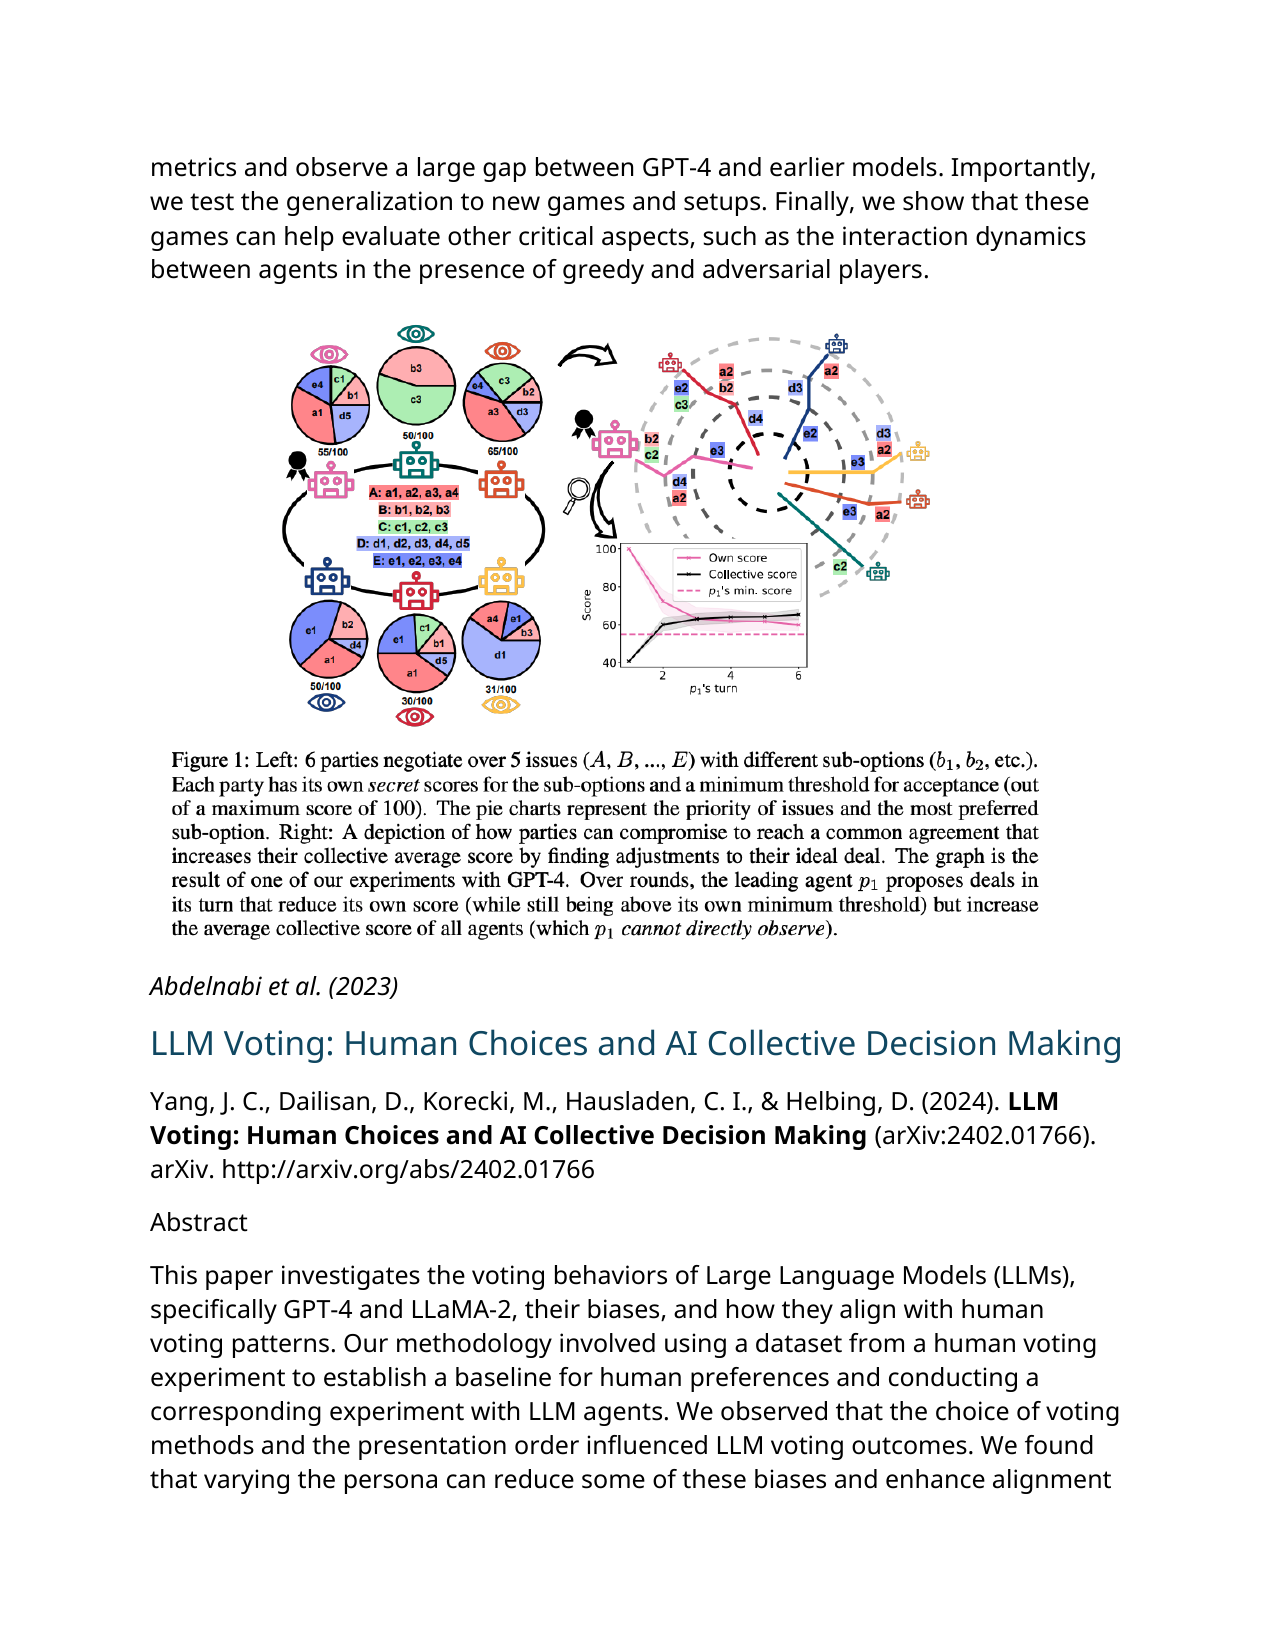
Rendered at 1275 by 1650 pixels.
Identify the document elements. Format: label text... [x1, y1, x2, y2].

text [150, 1257, 1125, 1496]
picture [168, 305, 1044, 948]
text Abdelnabi et al. (2023) [150, 969, 1125, 1003]
text Yang, J. C., Dailisan, D., Korecki, M., Hausladen, C. I., & Helbing, D. (2024). LLM Voting: Human Choices and AI Collective Decision Making (arXiv:2402.01766). arXiv. http://arxiv.org/abs/2402.01766 [150, 1084, 1125, 1186]
subtitle LLM Voting: Human Choices and AI Collective Decision Making [150, 1019, 1125, 1065]
text Abstract [150, 1204, 1125, 1239]
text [150, 150, 1125, 286]
